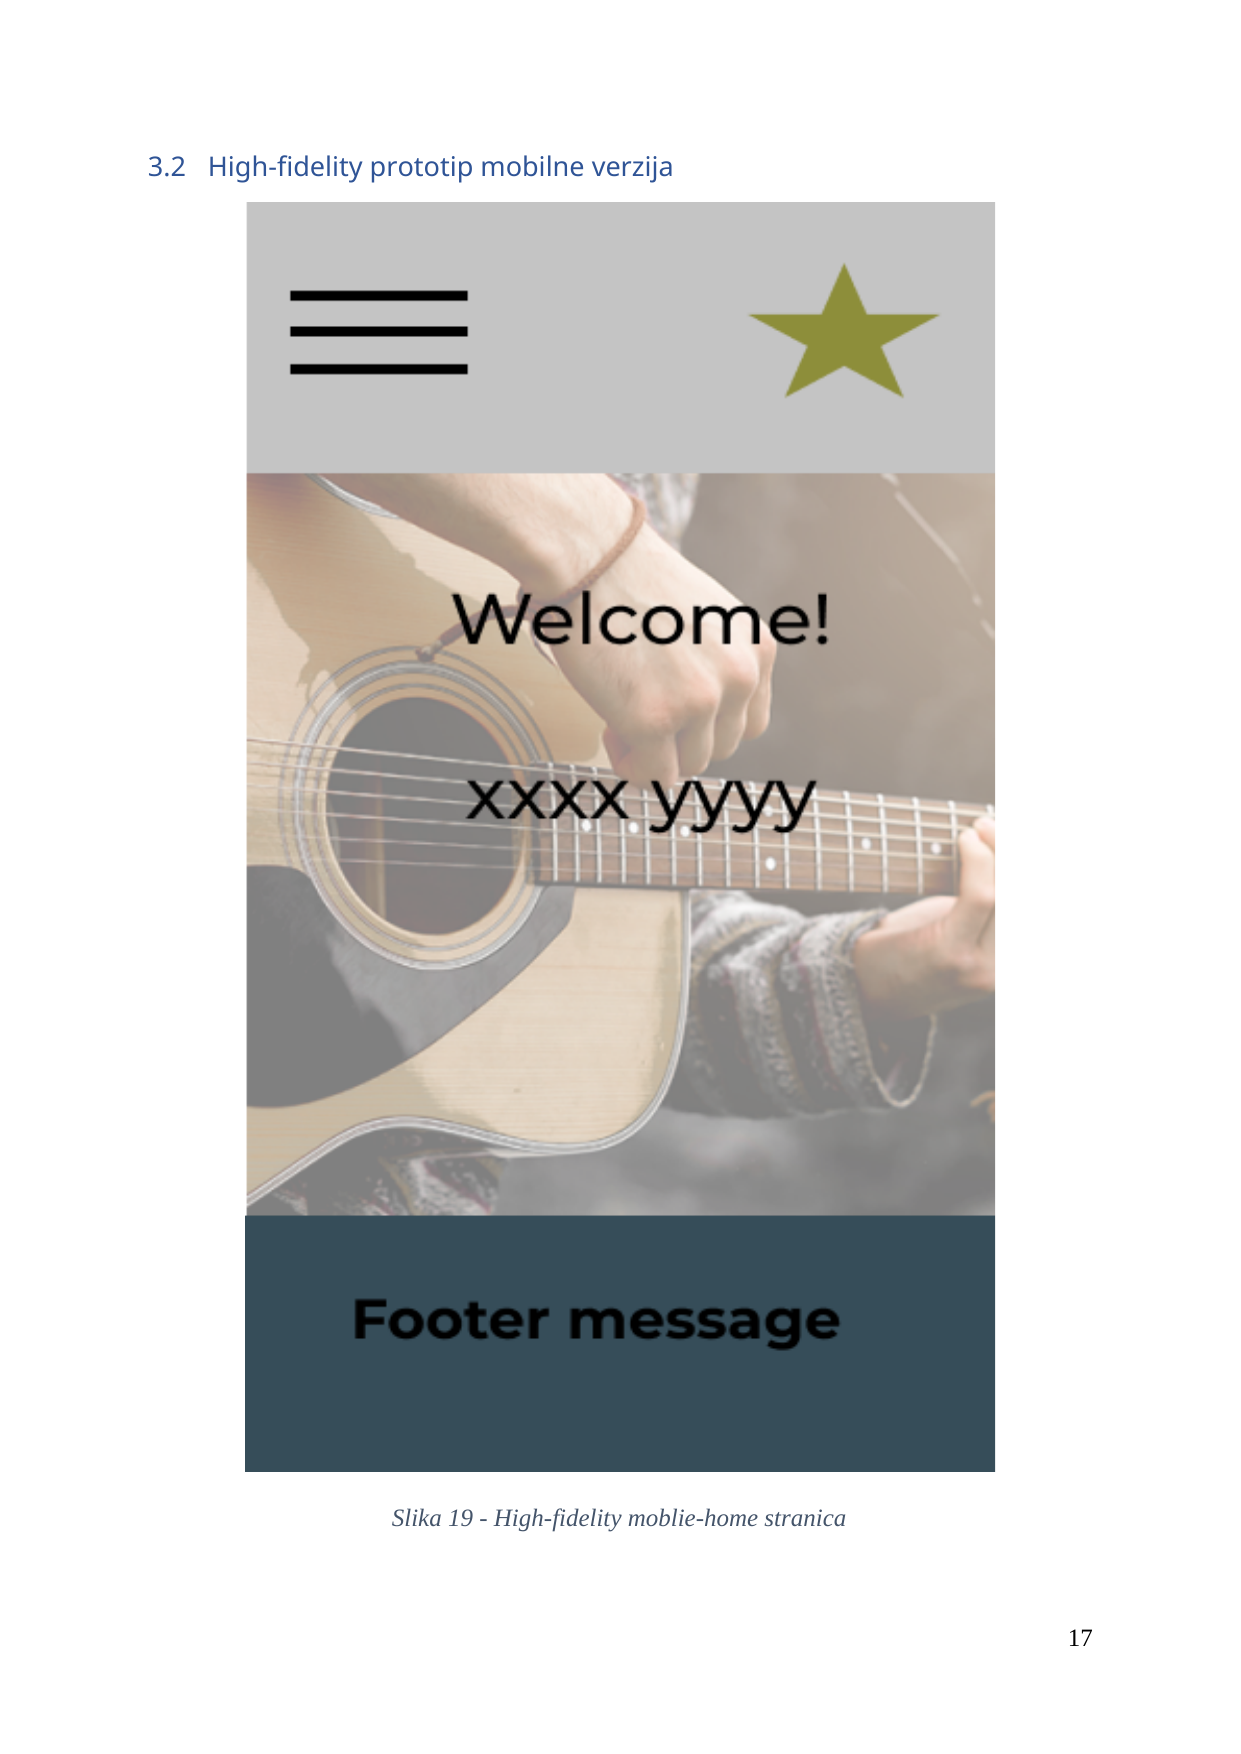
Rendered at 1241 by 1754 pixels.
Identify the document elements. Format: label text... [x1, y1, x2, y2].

picture [245, 202, 995, 1472]
text Slika 19 - High-fidelity moblie-home stranica [148, 1503, 1093, 1531]
subtitle High-fidelity prototip mobilne verzija [148, 148, 1093, 184]
